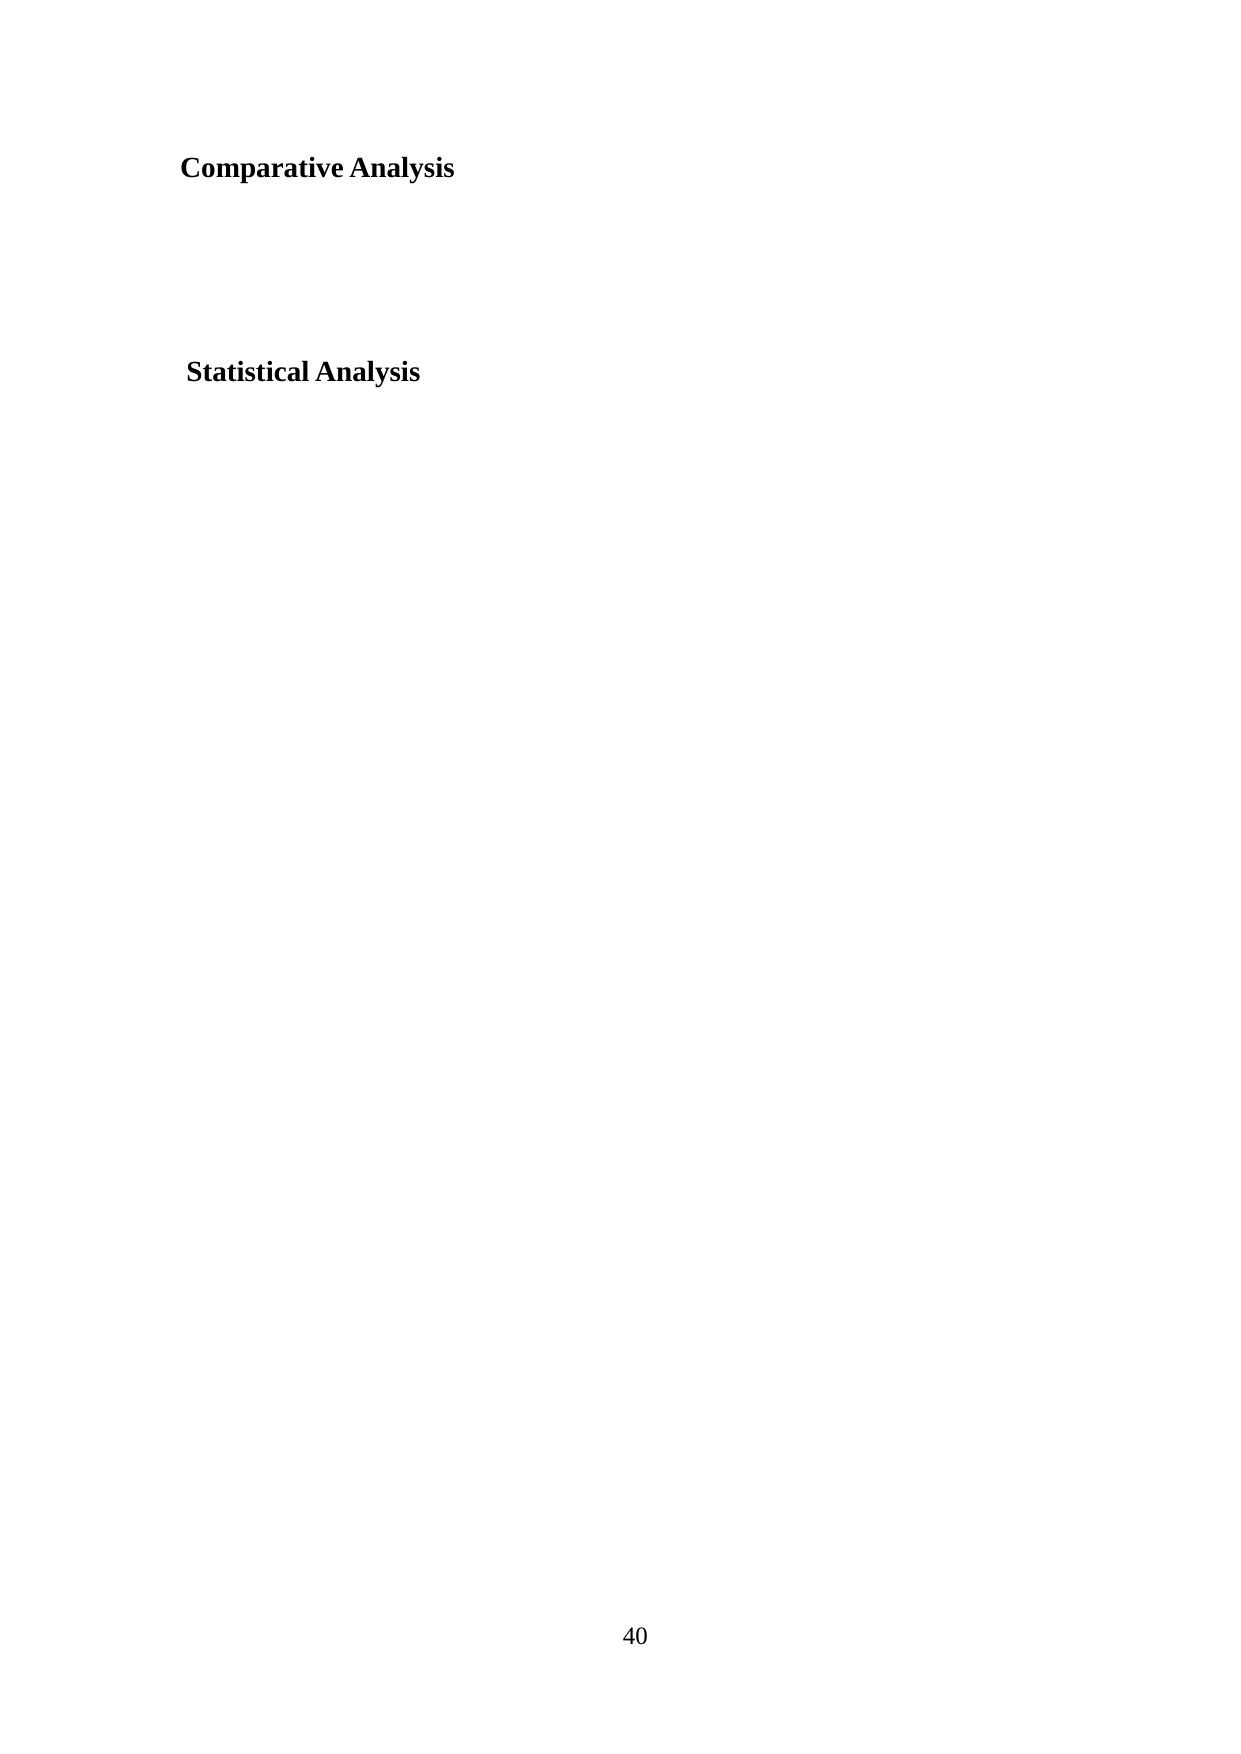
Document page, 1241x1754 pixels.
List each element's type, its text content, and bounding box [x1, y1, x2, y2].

text Statistical Analysis [180, 354, 1090, 388]
text Comparative Analysis [180, 150, 1090, 183]
